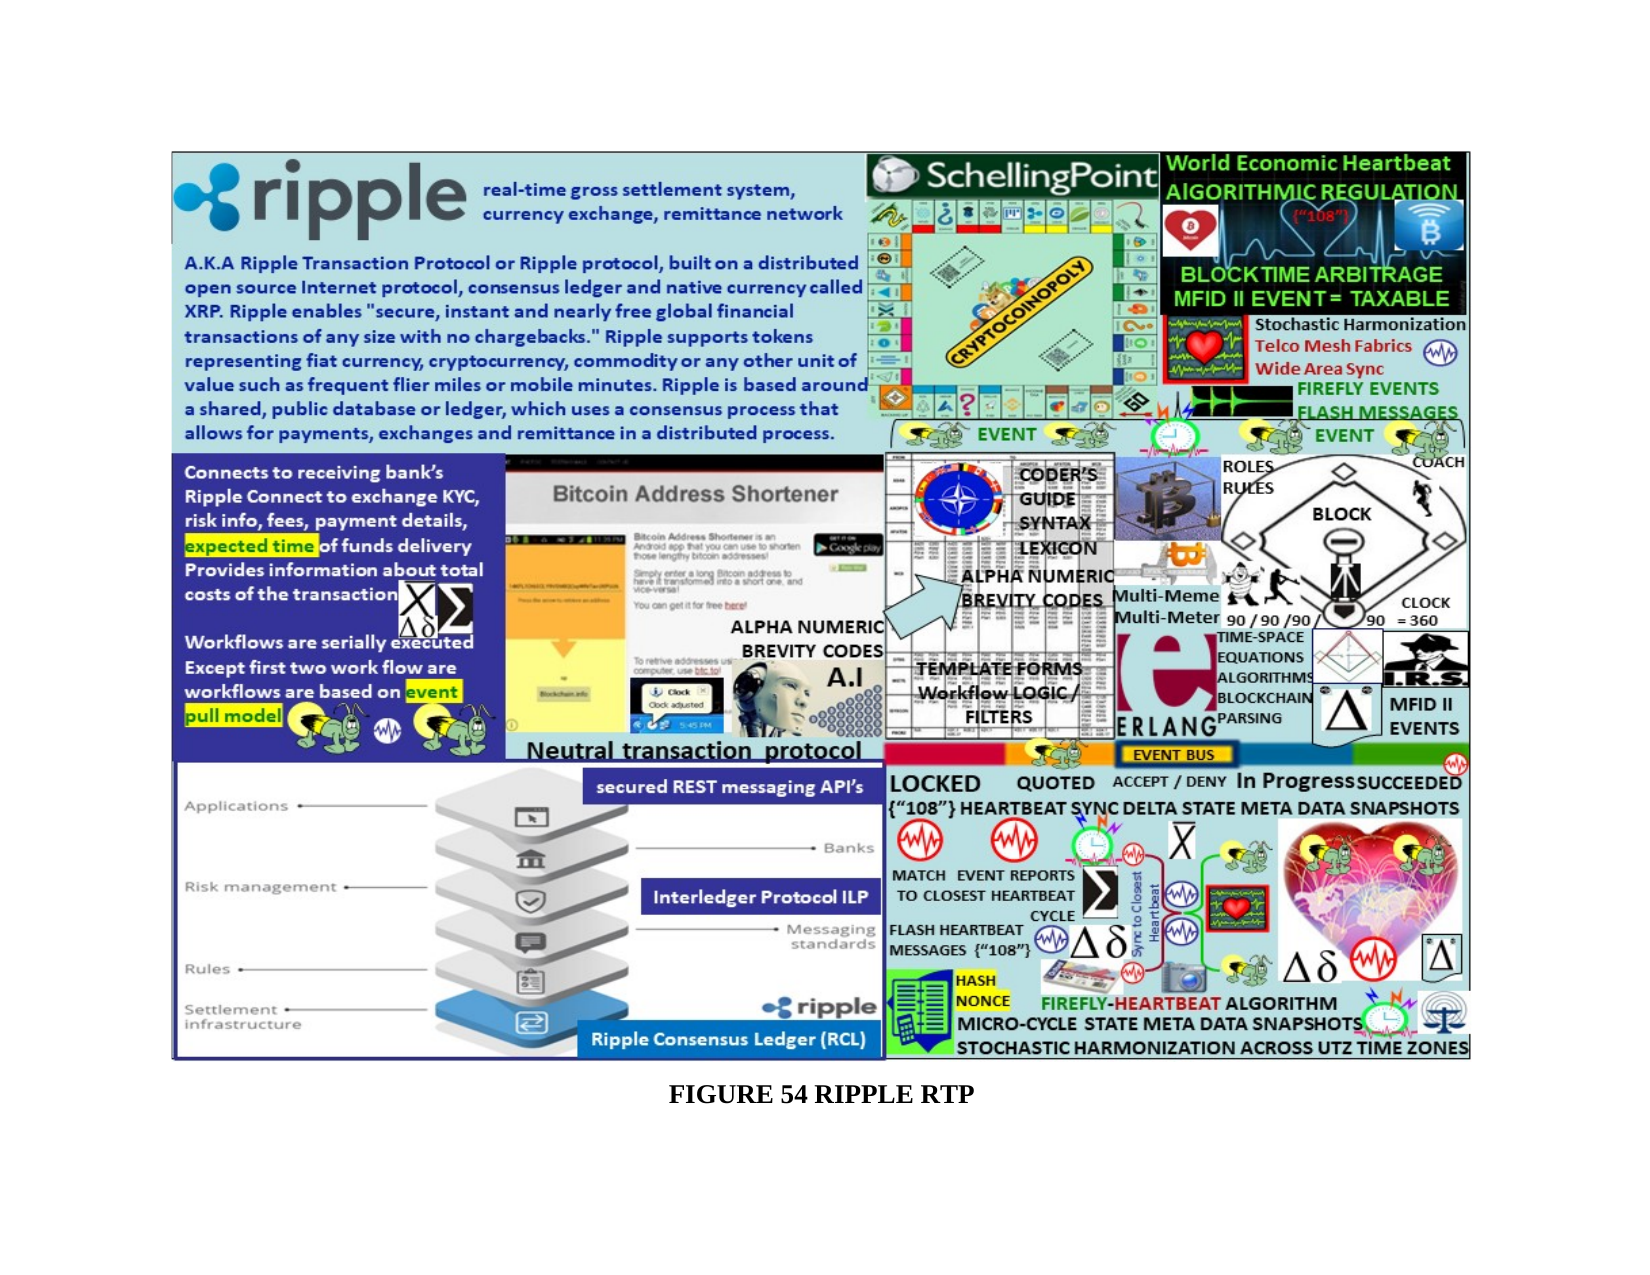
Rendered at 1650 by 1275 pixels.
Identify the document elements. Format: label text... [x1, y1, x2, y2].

text FIGURE 54 RIPPLE RTP [112, 1078, 1531, 1109]
picture [171, 150, 1472, 1062]
